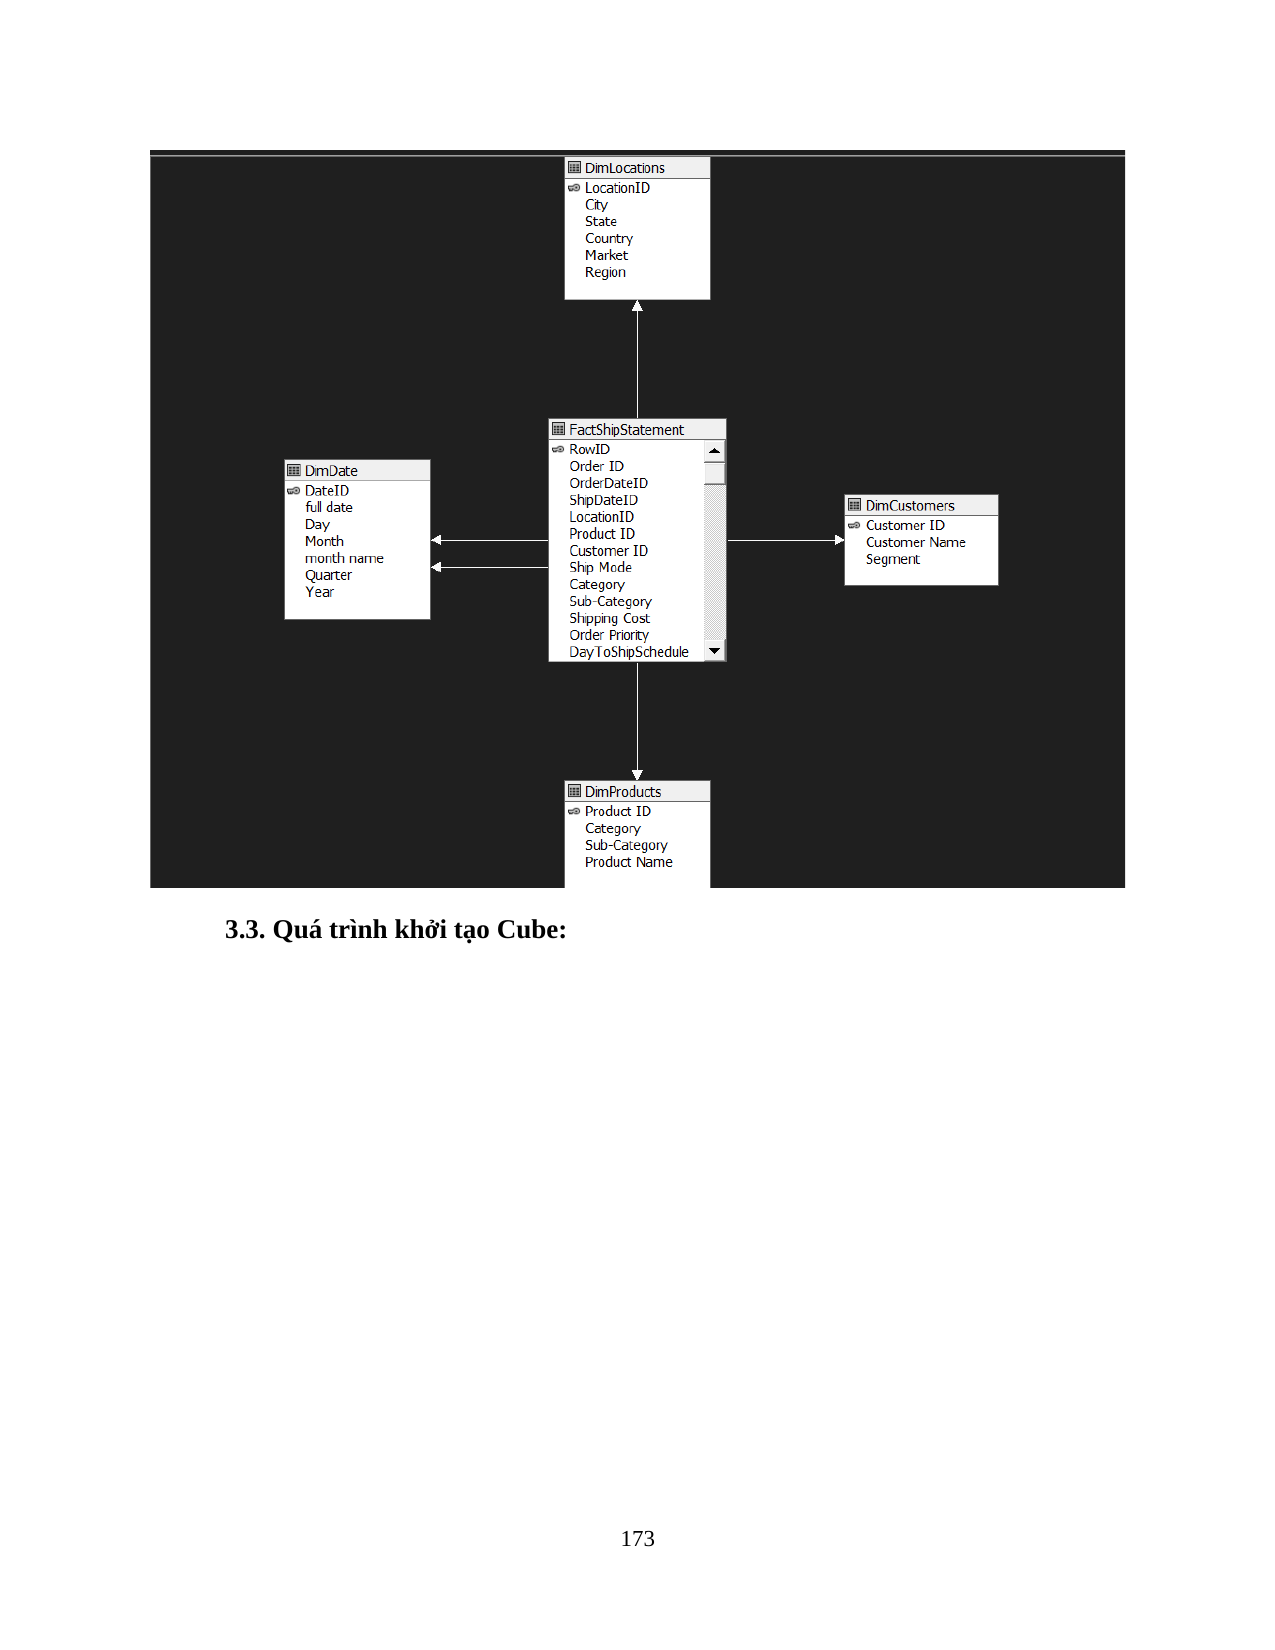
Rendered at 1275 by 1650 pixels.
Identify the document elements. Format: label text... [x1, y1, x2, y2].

picture [150, 150, 1125, 888]
text Quá trình khởi tạo Cube: [225, 914, 1125, 945]
